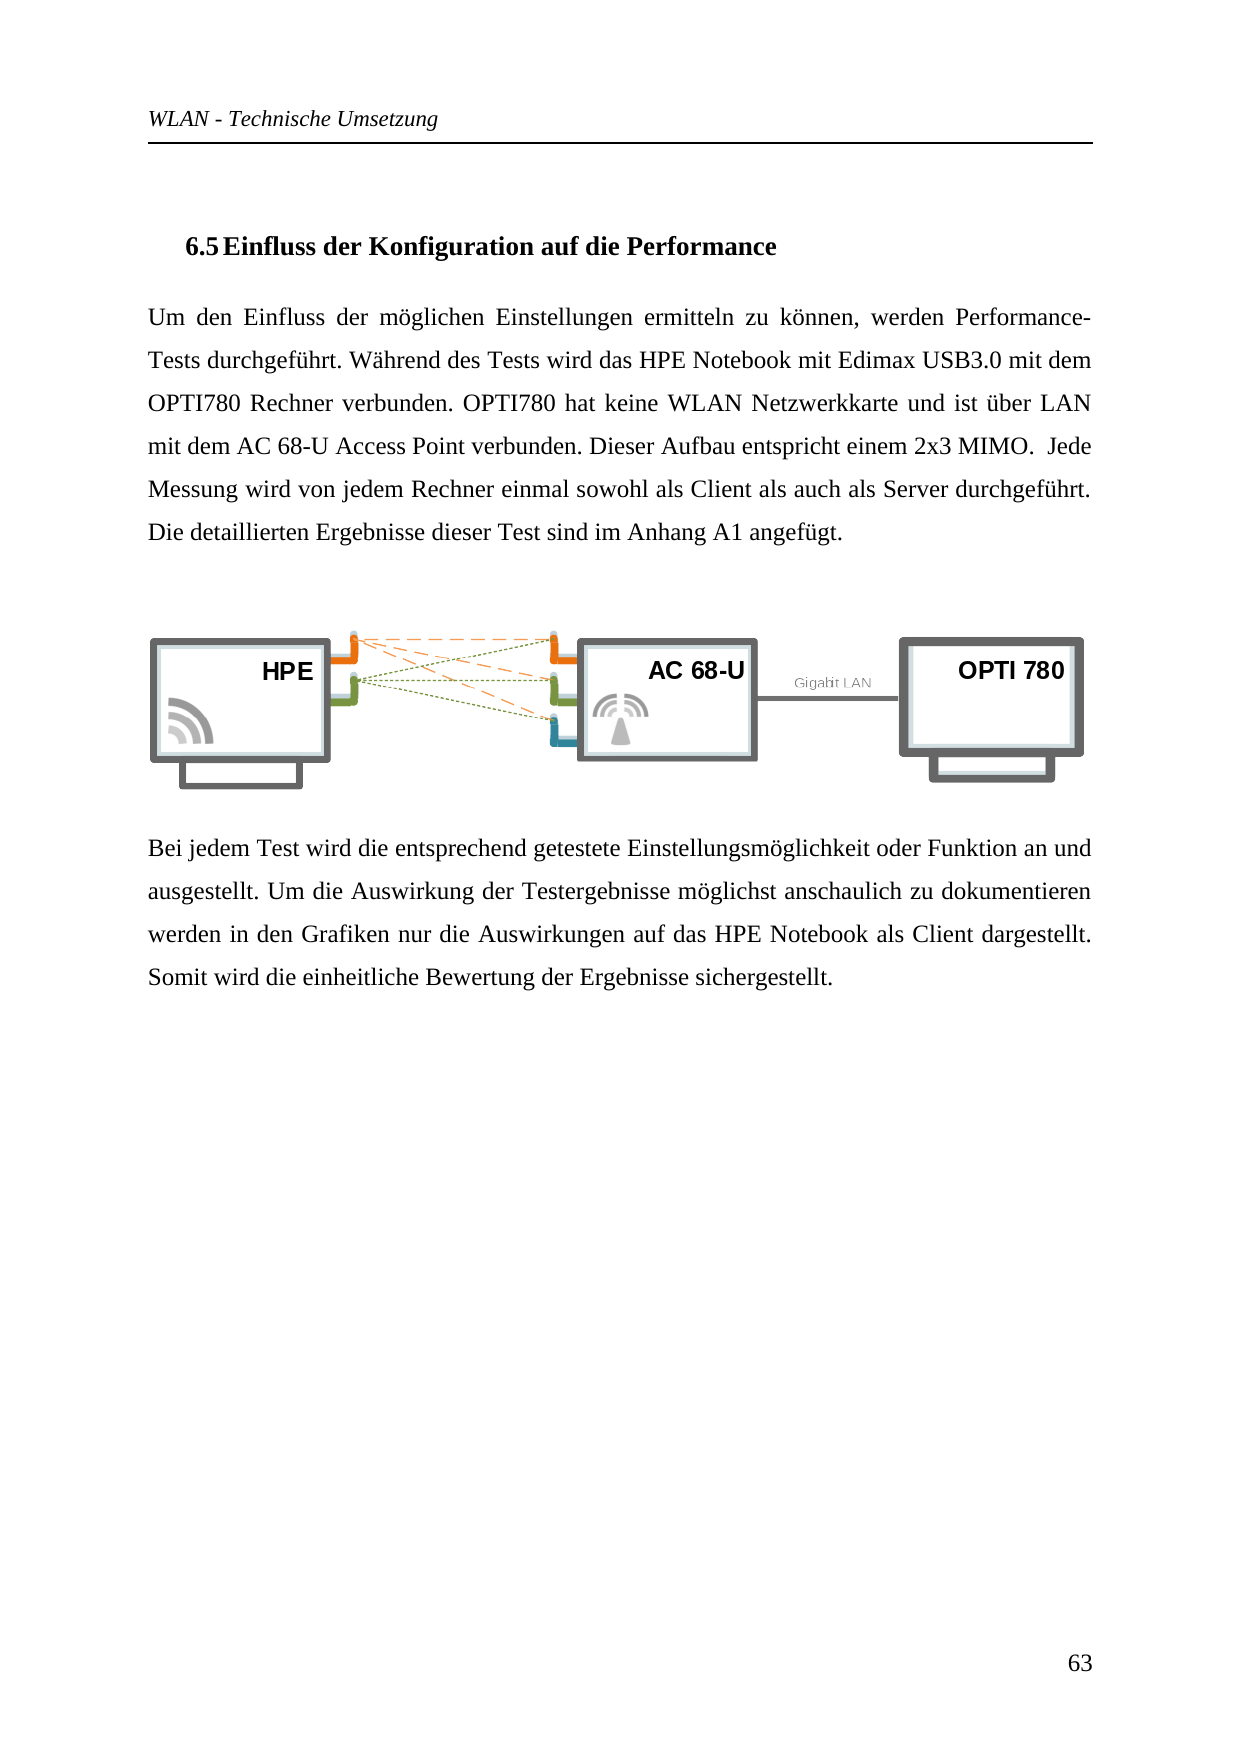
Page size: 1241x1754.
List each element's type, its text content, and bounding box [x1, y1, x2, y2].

subtitle Einfluss der Konfiguration auf die Performance [185, 230, 1093, 261]
text Bei jedem Test wird die entsprechend getestete Einstellungsmöglichkeit oder Funktion an und ausgestellt. Um die Auswirkung der Testergebnisse möglichst anschaulich zu dokumentieren werden in den Grafiken nur die Auswirkungen auf das HPE Notebook als Client dargestellt. Somit wird die einheitliche Bewertung der Ergebnisse sichergestellt. [148, 833, 1093, 991]
text Um den Einfluss der möglichen Einstellungen ermitteln zu können, werden Performance-Tests durchgeführt. Während des Tests wird das HPE Notebook mit Edimax USB3.0 mit dem OPTI780 Rechner verbunden. OPTI780 hat keine WLAN Netzwerkkarte und ist über LAN mit dem AC 68-U Access Point verbunden. Dieser Aufbau entspricht einem 2x3 MIMO. Jede Messung wird von jedem Rechner einmal sowohl als Client als auch als Server durchgeführt. Die detaillierten Ergebnisse dieser Test sind im Anhang A1 angefügt. [148, 302, 1093, 546]
